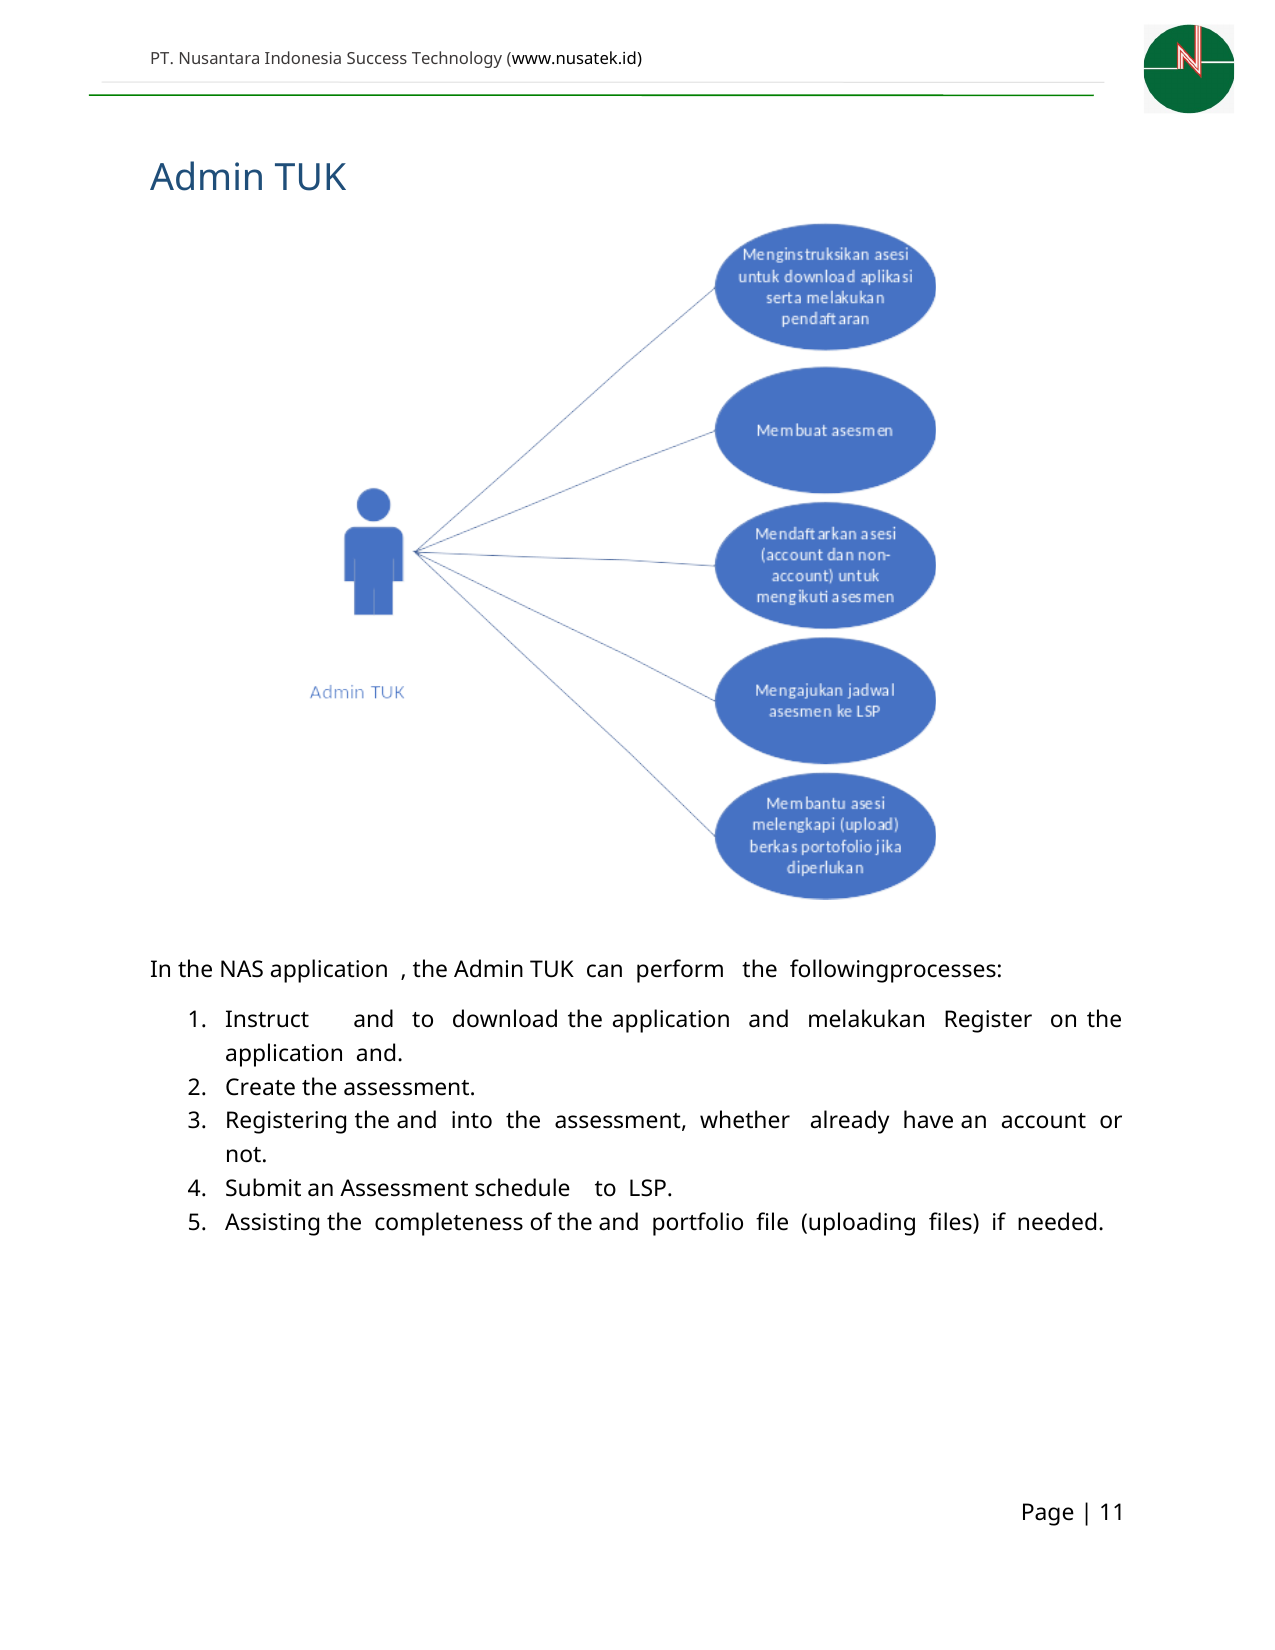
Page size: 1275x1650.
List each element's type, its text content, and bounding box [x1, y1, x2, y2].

list Registering the and into the assessment, whether already have an account or not. [187, 1104, 1125, 1169]
list Submit an Assessment schedule to LSP. [187, 1172, 1125, 1203]
picture [1143, 23, 1235, 114]
list Assisting the completeness of the and portfolio file (uploading files) if needed. [187, 1206, 1125, 1237]
list Create the assessment. [187, 1071, 1125, 1102]
subtitle Admin TUK [150, 150, 1125, 201]
text In the NAS application , the Admin TUK can perform the followingprocesses: [150, 953, 1125, 984]
list Instruct and to download the application and melakukan Register on the application and. [187, 1003, 1125, 1068]
